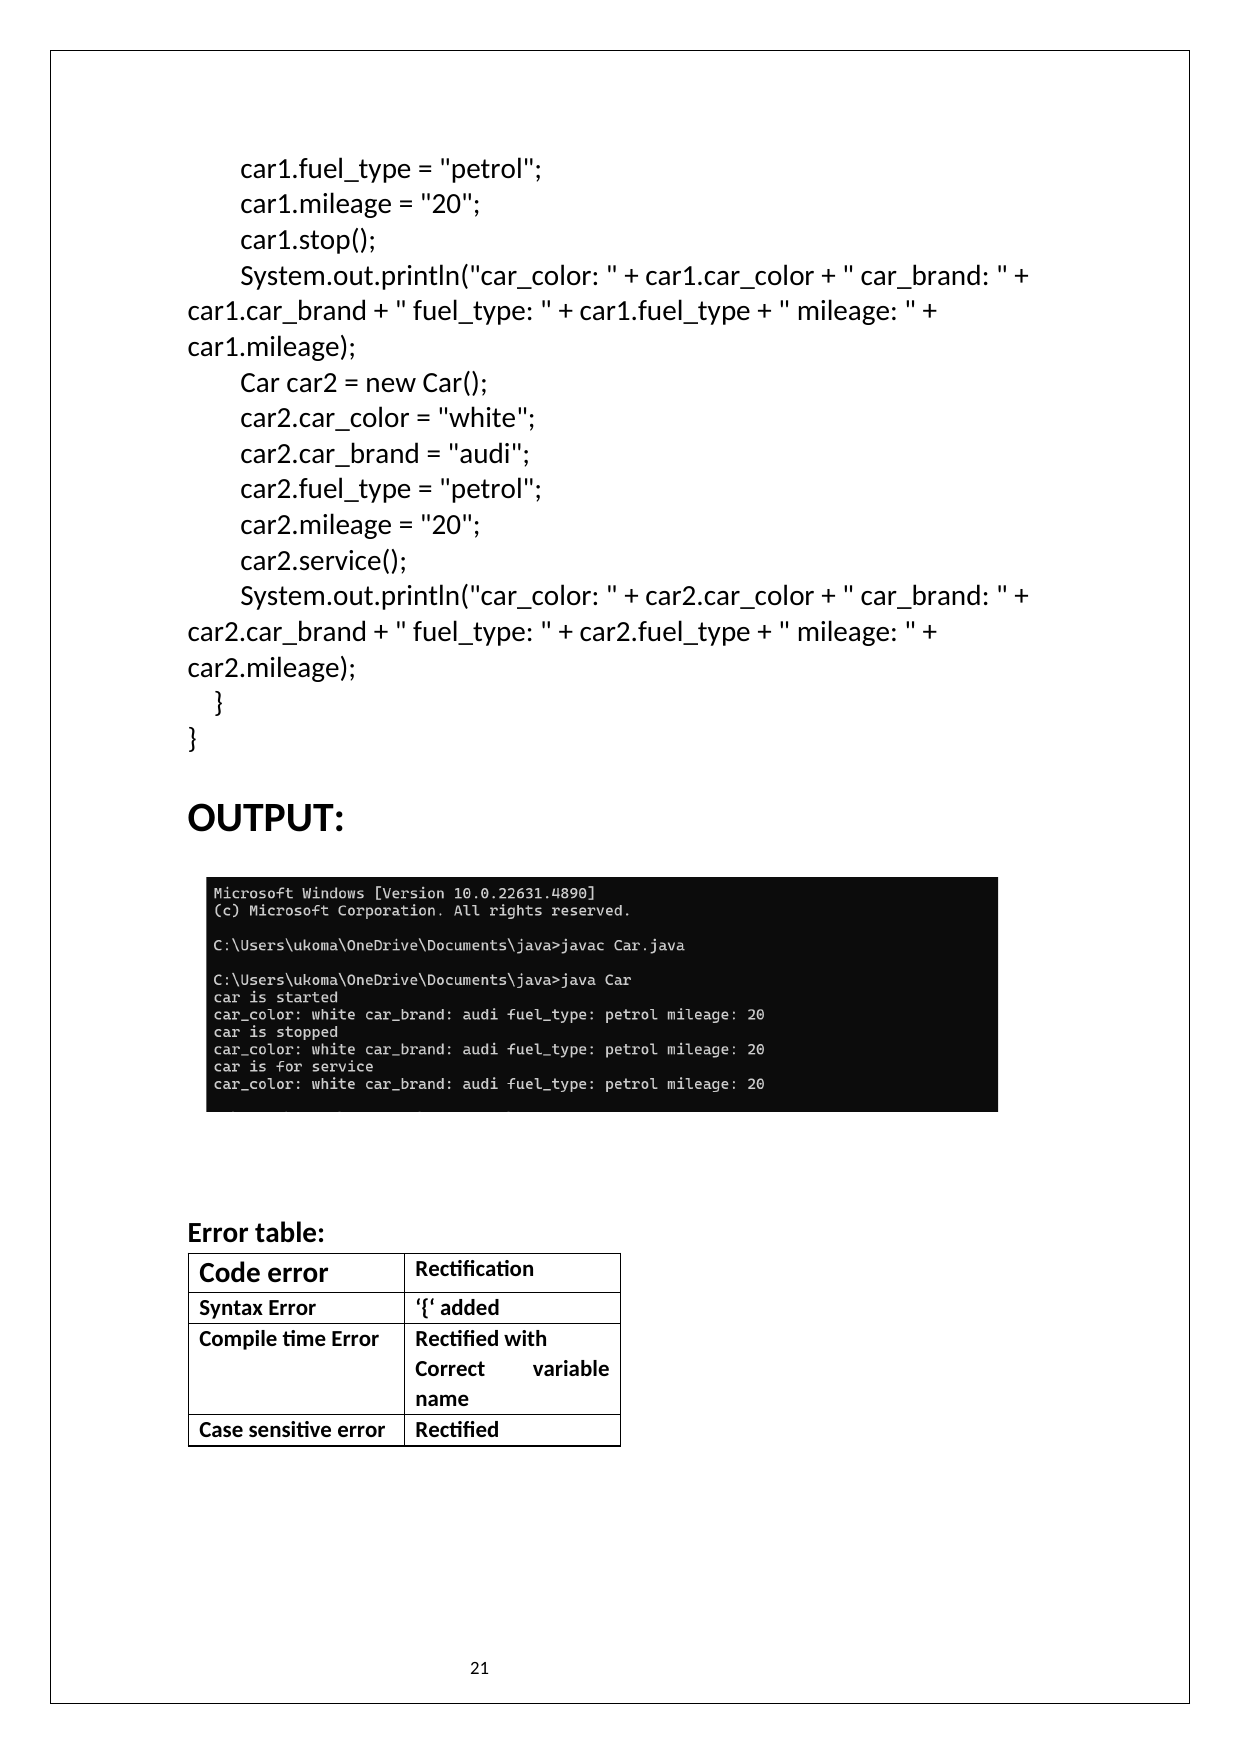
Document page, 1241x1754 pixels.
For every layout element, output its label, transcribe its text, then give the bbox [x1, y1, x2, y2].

text car2.fuel_type = "petrol"; [187, 471, 1053, 506]
text car1.fuel_type = "petrol"; [187, 150, 1053, 186]
table_cell Syntax Error [189, 1293, 404, 1323]
text Car car2 = new Car(); [187, 364, 1053, 399]
text System.out.println("car_color: " + car2.car_color + " car_brand: " + car2.car_brand + " fuel_type: " + car2.fuel_type + " mileage: " + car2.mileage); [187, 577, 1053, 684]
table_cell Compile time Error [189, 1324, 404, 1414]
table_header Rectification [405, 1254, 620, 1292]
text car1.mileage = "20"; [187, 186, 1053, 221]
text Error table: [187, 1214, 1053, 1250]
text } [187, 684, 1053, 720]
text System.out.println("car_color: " + car1.car_color + " car_brand: " + car1.car_brand + " fuel_type: " + car1.fuel_type + " mileage: " + car1.mileage); [187, 257, 1053, 364]
table_cell ‘{‘ added [405, 1293, 620, 1323]
text OUTPUT: [187, 791, 1053, 842]
table_cell Rectified [405, 1415, 620, 1445]
text car1.stop(); [187, 221, 1053, 257]
text car2.service(); [187, 542, 1053, 577]
text } [187, 720, 1053, 756]
text car2.car_brand = "audi"; [187, 435, 1053, 471]
table_cell Case sensitive error [189, 1415, 404, 1445]
table_header Code error [189, 1254, 404, 1292]
text car2.mileage = "20"; [187, 506, 1053, 542]
table_cell Rectified with Correct variable name [405, 1324, 620, 1414]
text car2.car_color = "white"; [187, 399, 1053, 435]
